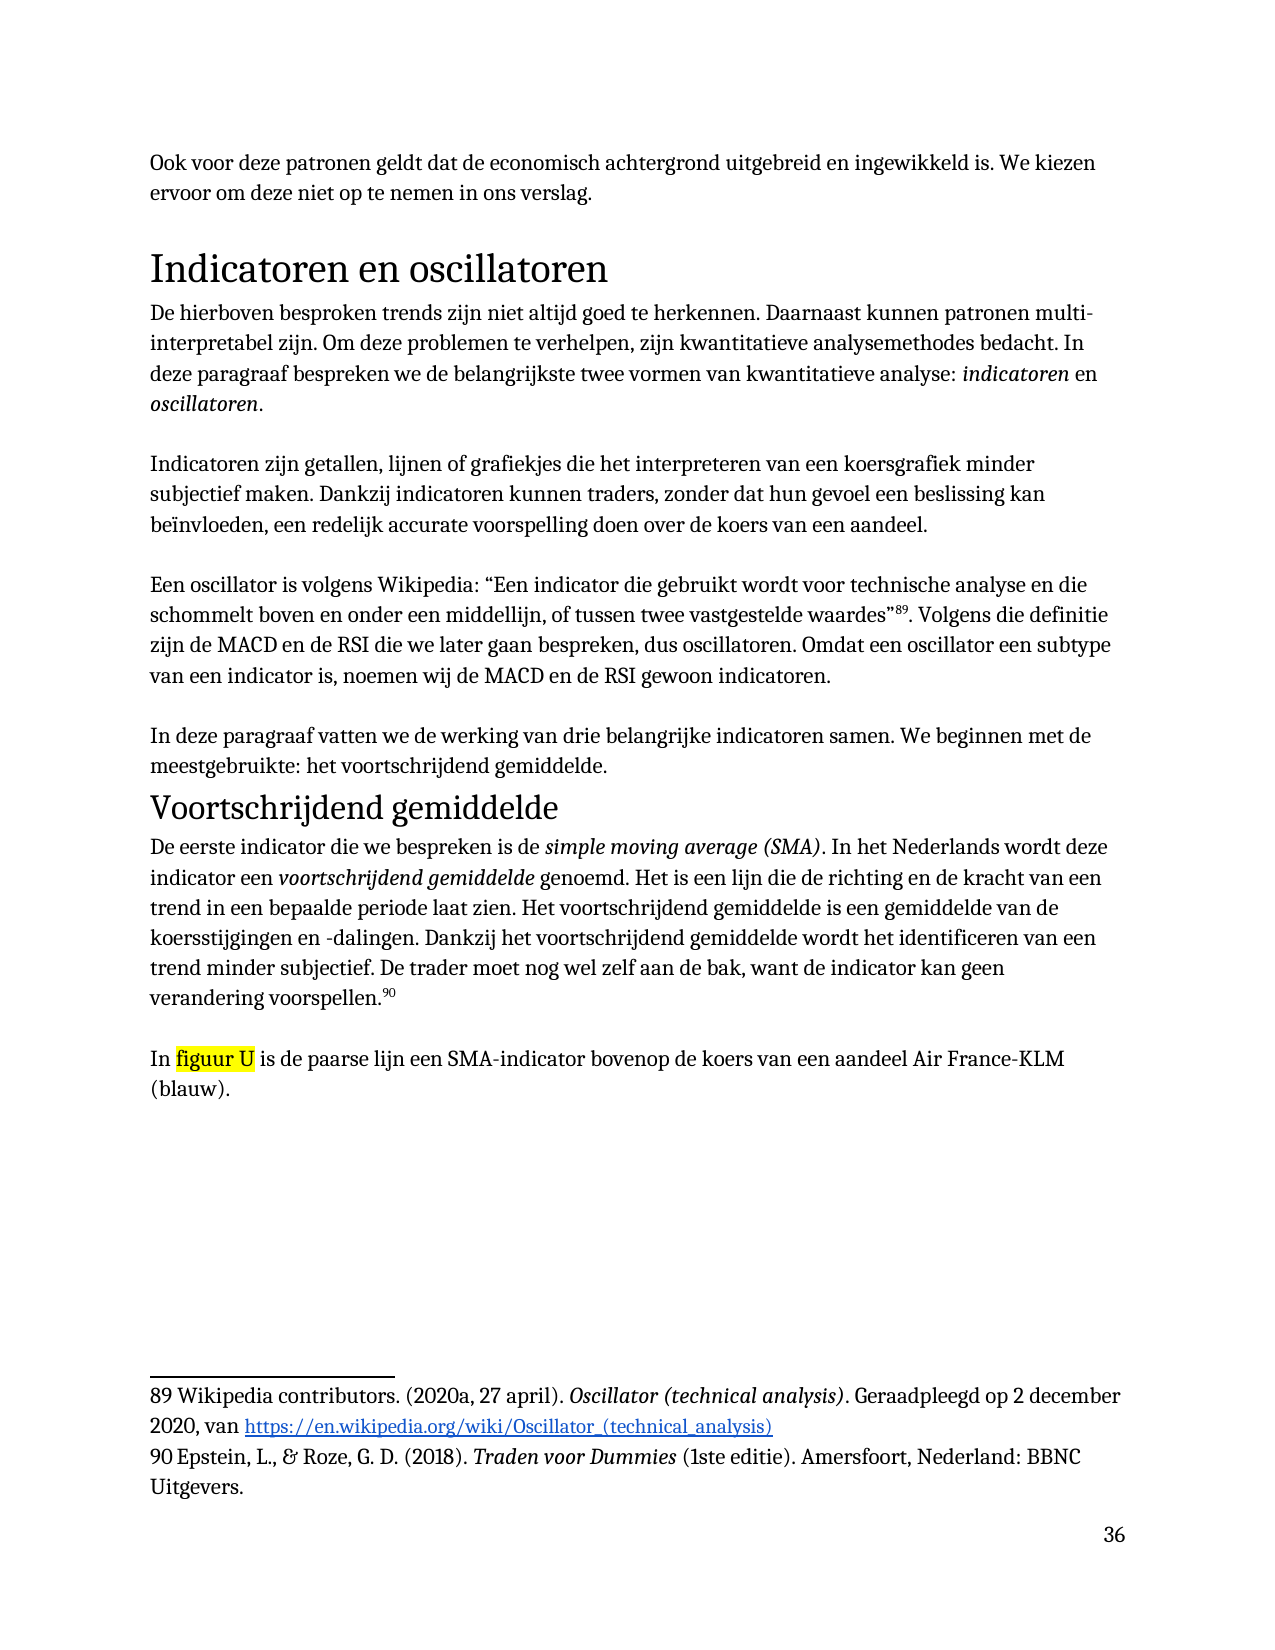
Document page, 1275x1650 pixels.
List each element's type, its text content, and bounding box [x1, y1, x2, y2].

text Ook voor deze patronen geldt dat de economisch achtergrond uitgebreid en ingewikkeld is. We kiezen ervoor om deze niet op te nemen in ons verslag. [150, 150, 1125, 207]
text In figuur U is de paarse lijn een SMA-indicator bovenop de koers van een aandeel Air France-KLM (blauw). [150, 1046, 1125, 1102]
text In deze paragraaf vatten we de werking van drie belangrijke indicatoren samen. We beginnen met de meestgebruikte: het voortschrijdend gemiddelde. [150, 723, 1125, 779]
text Indicatoren zijn getallen, lijnen of grafiekjes die het interpreteren van een koersgrafiek minder subjectief maken. Dankzij indicatoren kunnen traders, zonder dat hun gevoel een beslissing kan beïnvloeden, een redelijk accurate voorspelling doen over de koers van een aandeel. [150, 451, 1125, 538]
text De hierboven besproken trends zijn niet altijd goed te herkennen. Daarnaast kunnen patronen multi-interpretabel zijn. Om deze problemen te verhelpen, zijn kwantitatieve analysemethodes bedacht. In deze paragraaf bespreken we de belangrijkste twee vormen van kwantitatieve analyse: indicatoren en oscillatoren. [150, 300, 1125, 417]
subtitle Voortschrijdend gemiddelde [150, 787, 1125, 828]
text Een oscillator is volgens Wikipedia: “Een indicator die gebruikt wordt voor technische analyse en die schommelt boven en onder een middellijn, of tussen twee vastgestelde waardes”. Volgens die definitie zijn de MACD en de RSI die we later gaan bespreken, dus oscillatoren. Omdat een oscillator een subtype van een indicator is, noemen wij de MACD en de RSI gewoon indicatoren. [150, 572, 1125, 689]
text De eerste indicator die we bespreken is de simple moving average (SMA). In het Nederlands wordt deze indicator een voortschrijdend gemiddelde genoemd. Het is een lijn die de richting en de kracht van een trend in een bepaalde periode laat zien. Het voortschrijdend gemiddelde is een gemiddelde van de koersstijgingen en -dalingen. Dankzij het voortschrijdend gemiddelde wordt het identificeren van een trend minder subjectief. De trader moet nog wel zelf aan de bak, want de indicator kan geen verandering voorspellen. [150, 834, 1125, 1012]
subtitle Indicatoren en oscillatoren [150, 245, 1125, 293]
